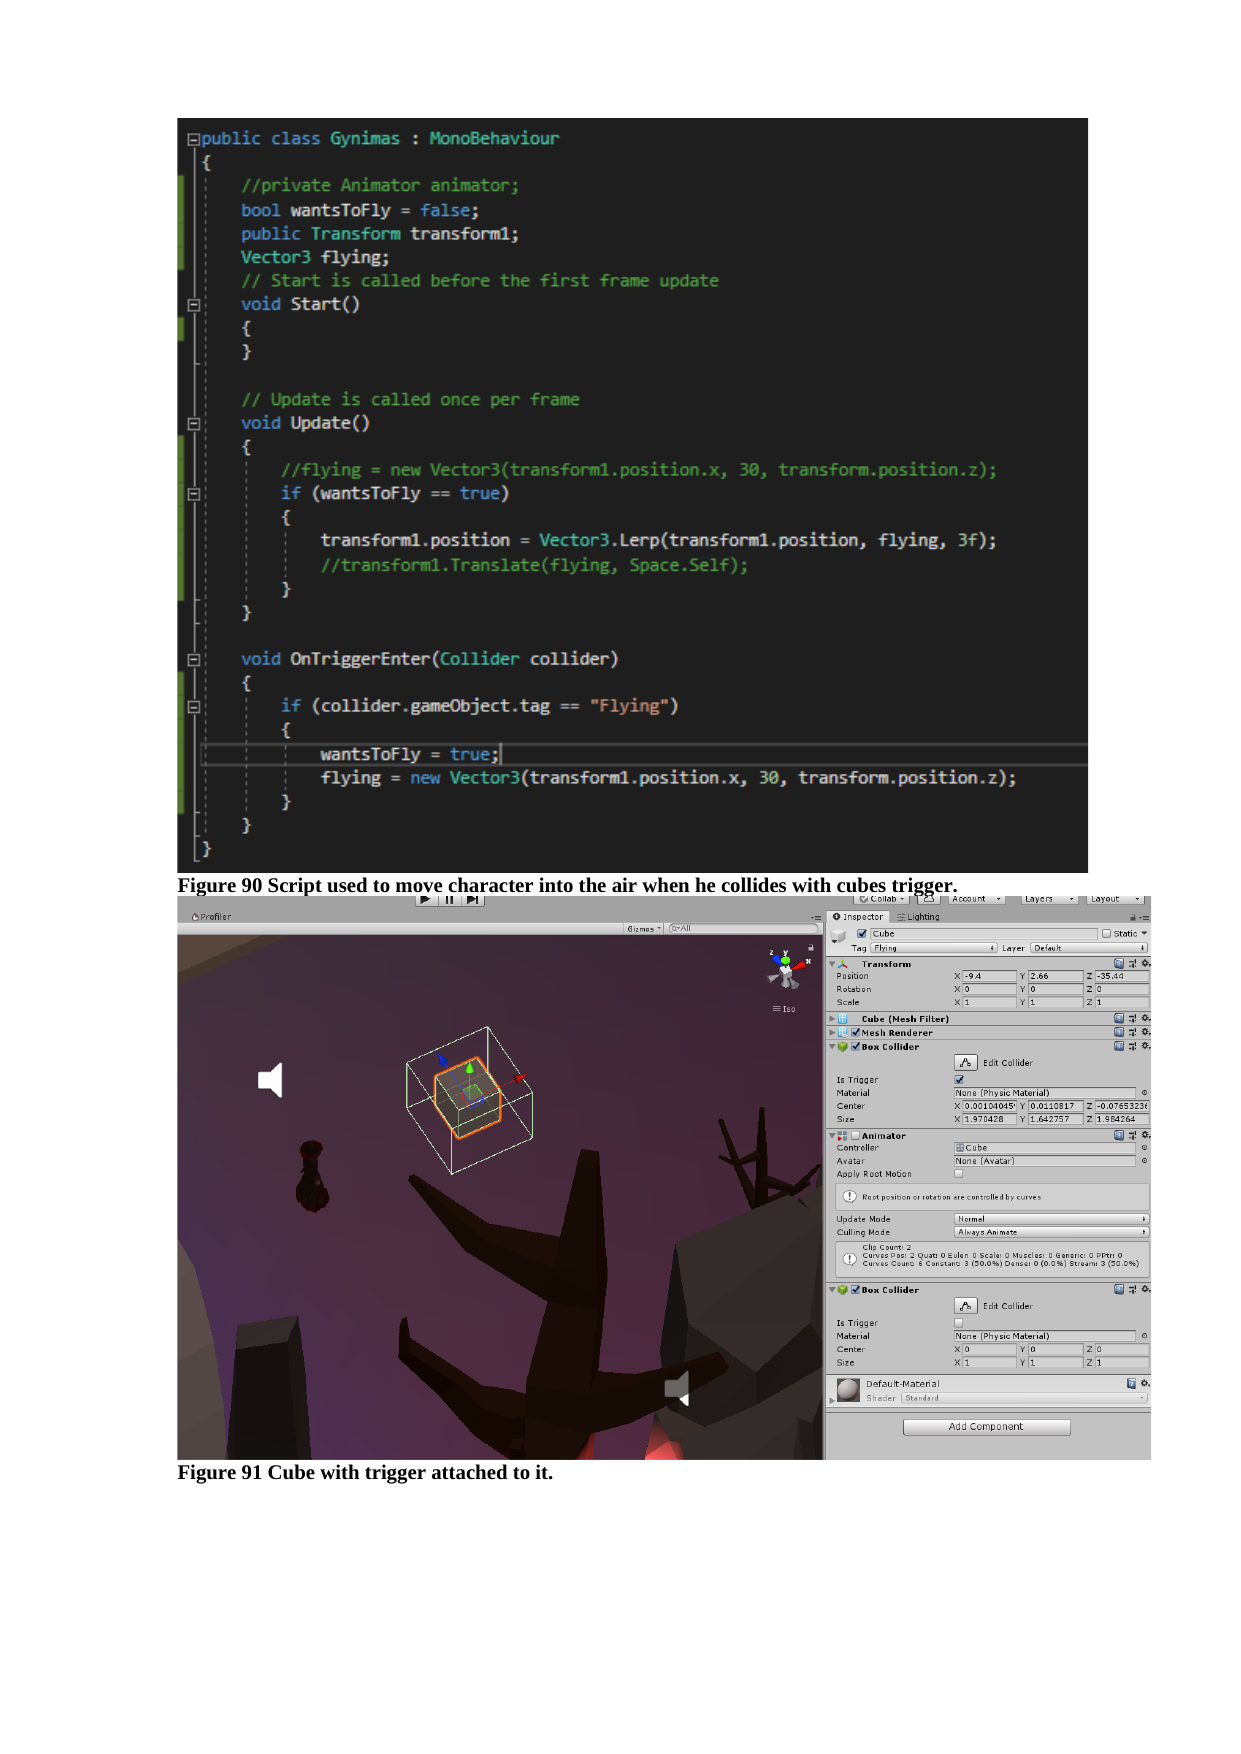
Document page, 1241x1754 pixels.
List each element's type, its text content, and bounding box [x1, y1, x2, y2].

picture [177, 118, 1089, 873]
text Figure 90 Script used to move character into the air when he collides with cubes trigger. [177, 873, 1152, 896]
text Figure 91 Cube with trigger attached to it. [177, 1460, 1152, 1484]
picture [177, 896, 1152, 1460]
